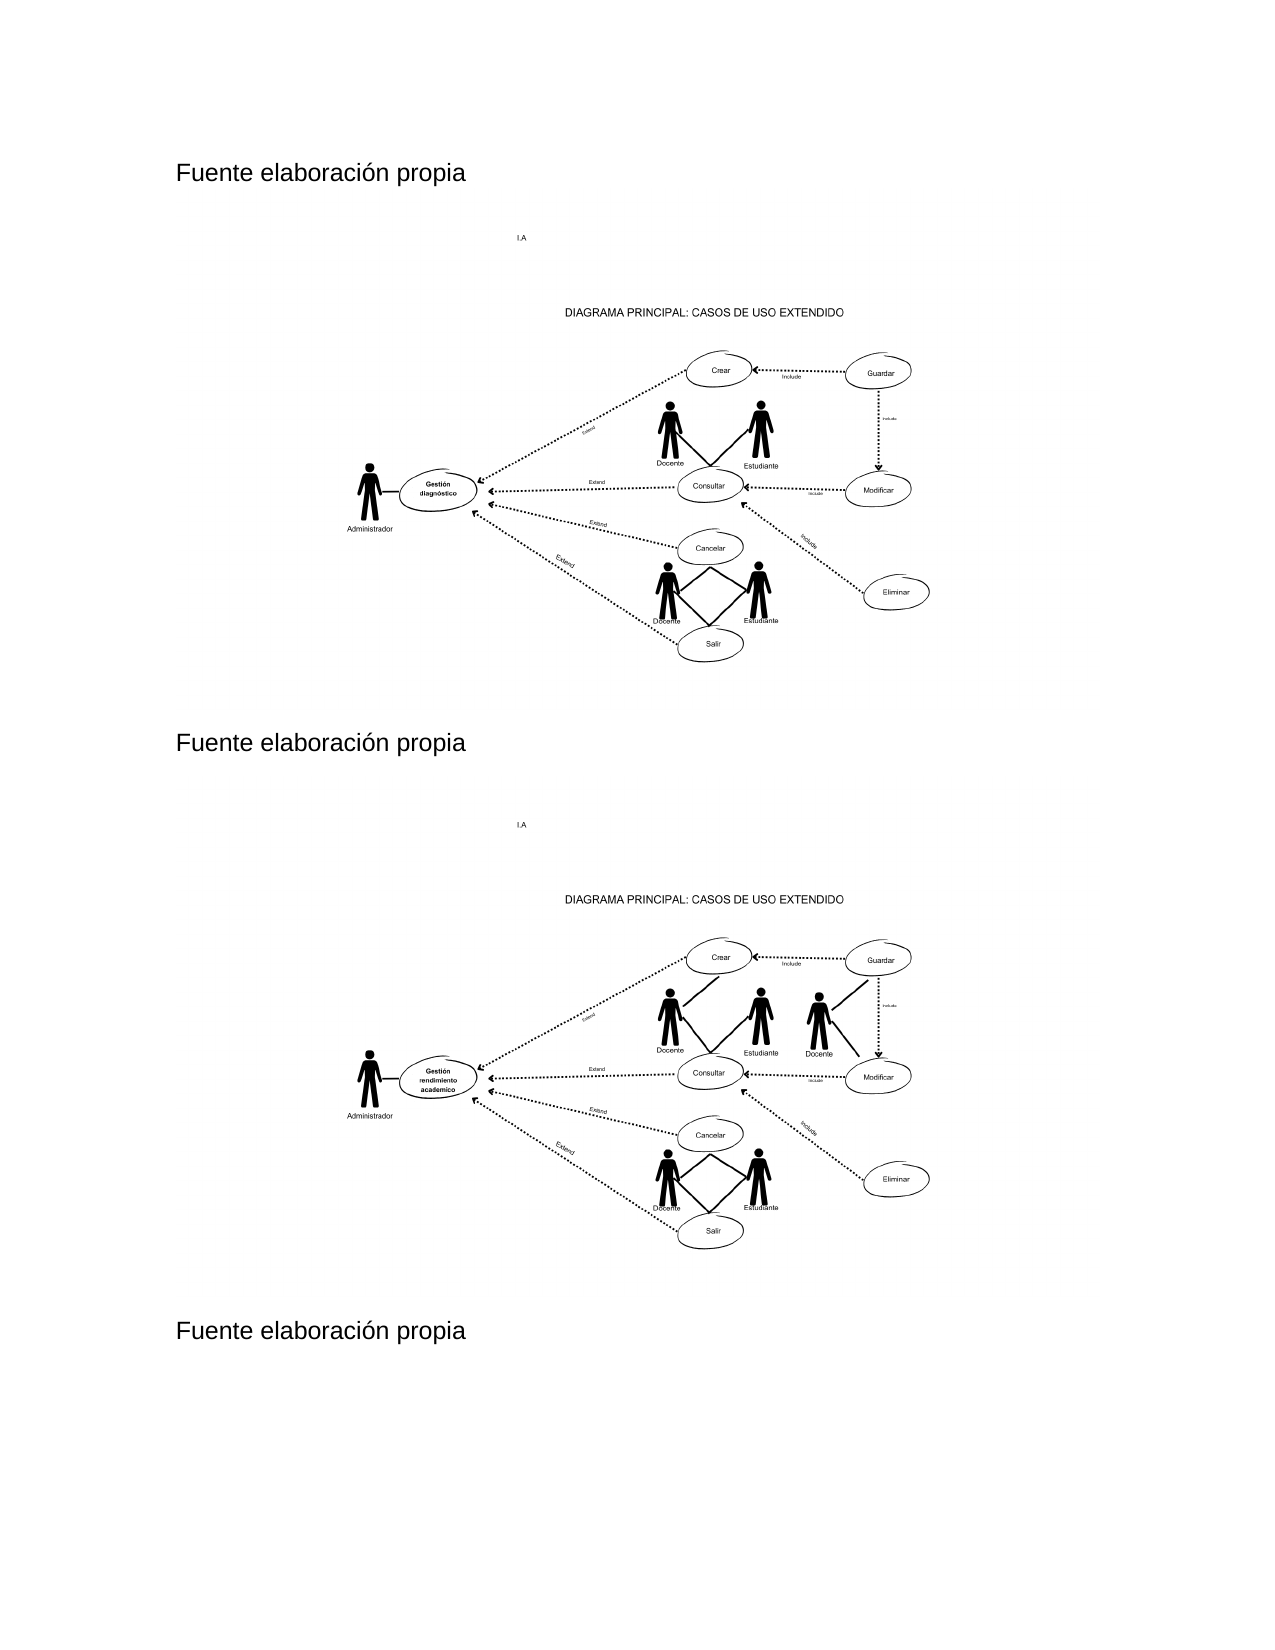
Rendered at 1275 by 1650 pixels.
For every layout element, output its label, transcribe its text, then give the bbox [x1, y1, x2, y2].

text Fuente elaboración propia [176, 728, 1101, 757]
picture [175, 776, 1101, 1297]
text Fuente elaboración propia [176, 1316, 1101, 1344]
text Fuente elaboración propia [176, 158, 1101, 188]
picture [175, 188, 1101, 710]
